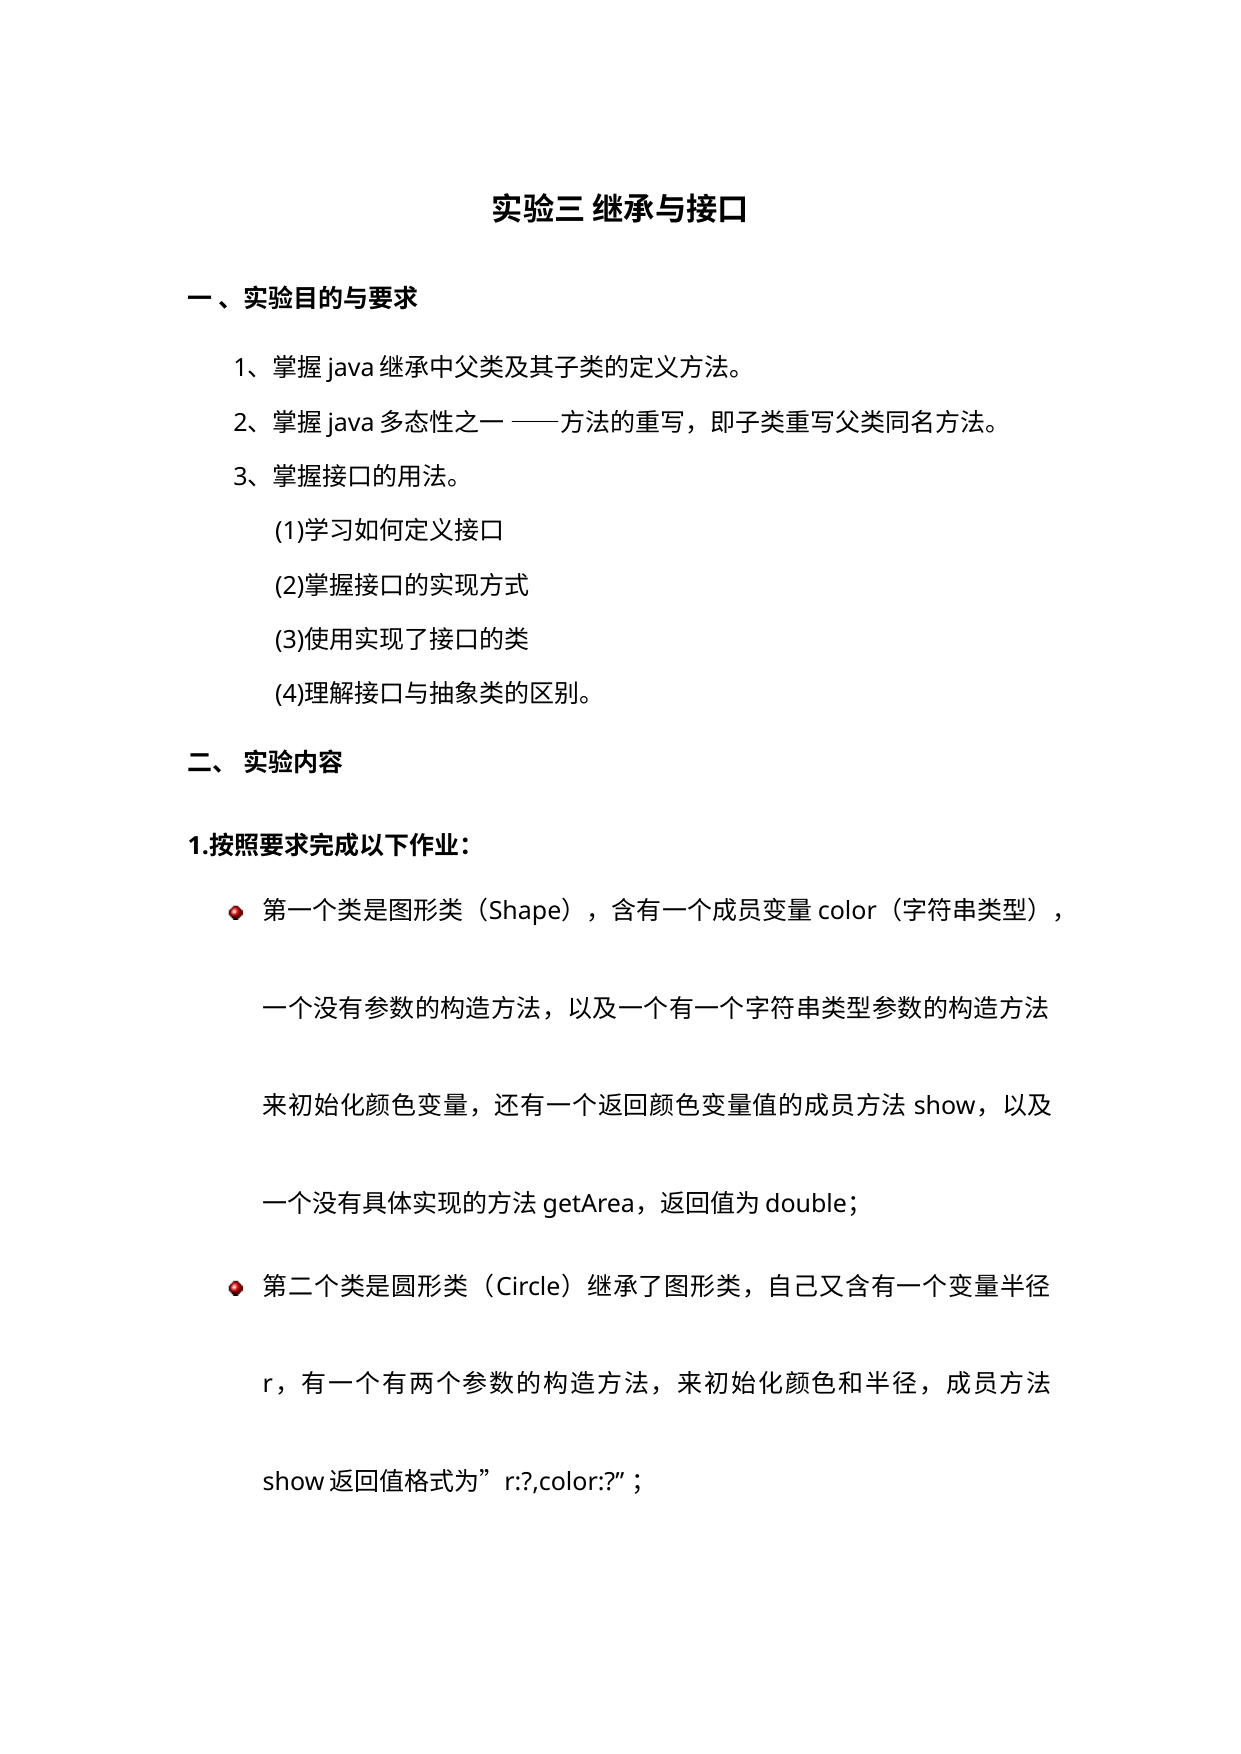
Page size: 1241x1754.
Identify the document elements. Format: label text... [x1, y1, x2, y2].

text 2、掌握java多态性之一 ——方法的重写，即子类重写父类同名方法。 [187, 402, 1053, 438]
picture [226, 903, 243, 920]
text (3)使用实现了接口的类 [229, 619, 1053, 656]
text (4)理解接口与抽象类的区别。 [229, 674, 1053, 710]
text 1、掌握java继承中父类及其子类的定义方法。 [187, 348, 1053, 384]
list 第一个类是图形类（Shape），含有一个成员变量color（字符串类型），一个没有参数的构造方法，以及一个有一个字符串类型参数的构造方法来初始化颜色变量，还有一个返回颜色变量值的成员方法show，以及一个没有具体实现的方法getArea，返回值为double； [225, 876, 1053, 1234]
subtitle 实验三 继承与接口 [187, 174, 1053, 239]
text (1)学习如何定义接口 [229, 511, 1053, 547]
text (2)掌握接口的实现方式 [229, 565, 1053, 601]
text 二、 实验内容 [187, 728, 1053, 793]
text 1.按照要求完成以下作业： [187, 811, 1053, 876]
text 一 、实验目的与要求 [187, 264, 1053, 329]
text 3、掌握接口的用法。 [187, 456, 1053, 493]
picture [226, 1278, 243, 1296]
list 第二个类是圆形类（Circle）继承了图形类，自己又含有一个变量半径r，有一个有两个参数的构造方法，来初始化颜色和半径，成员方法show返回值格式为”r:?,color:?” ； [225, 1252, 1053, 1512]
